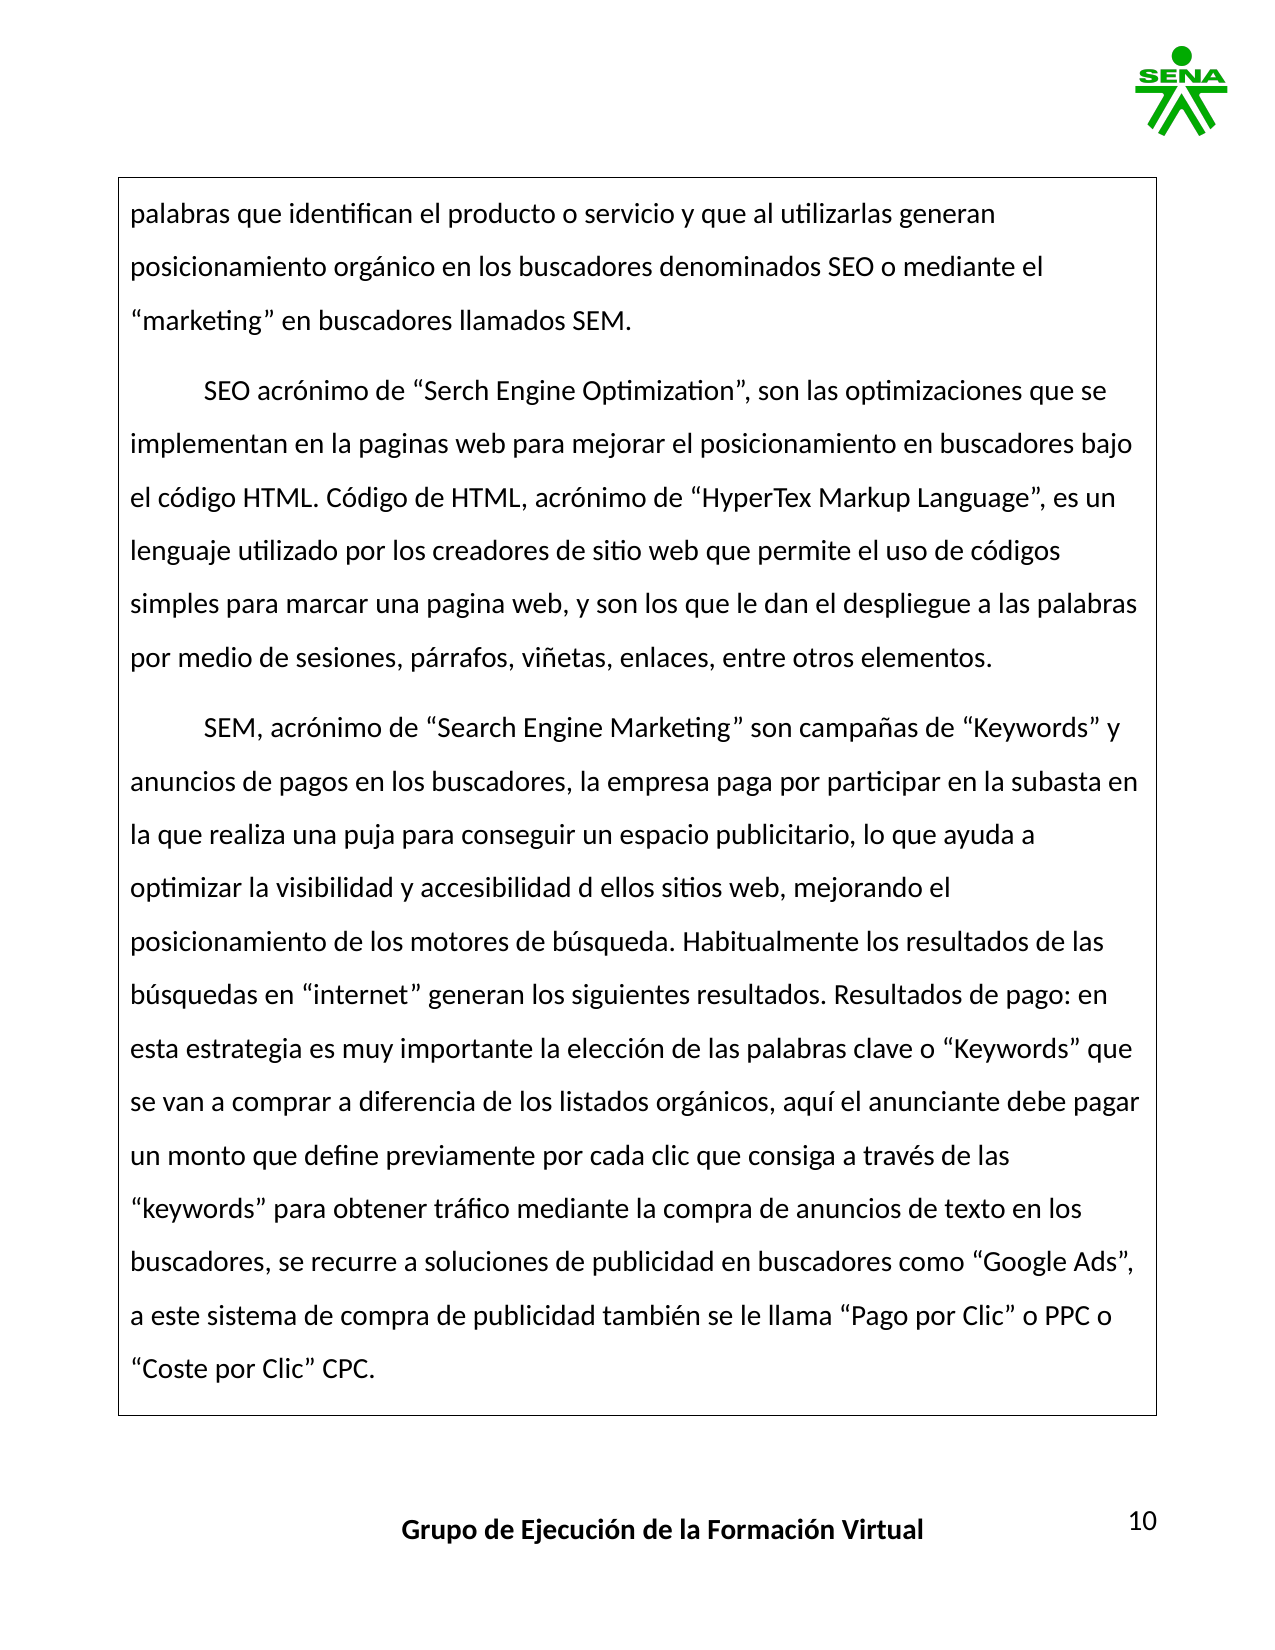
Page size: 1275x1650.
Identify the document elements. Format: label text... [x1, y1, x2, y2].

picture [1135, 46, 1228, 136]
